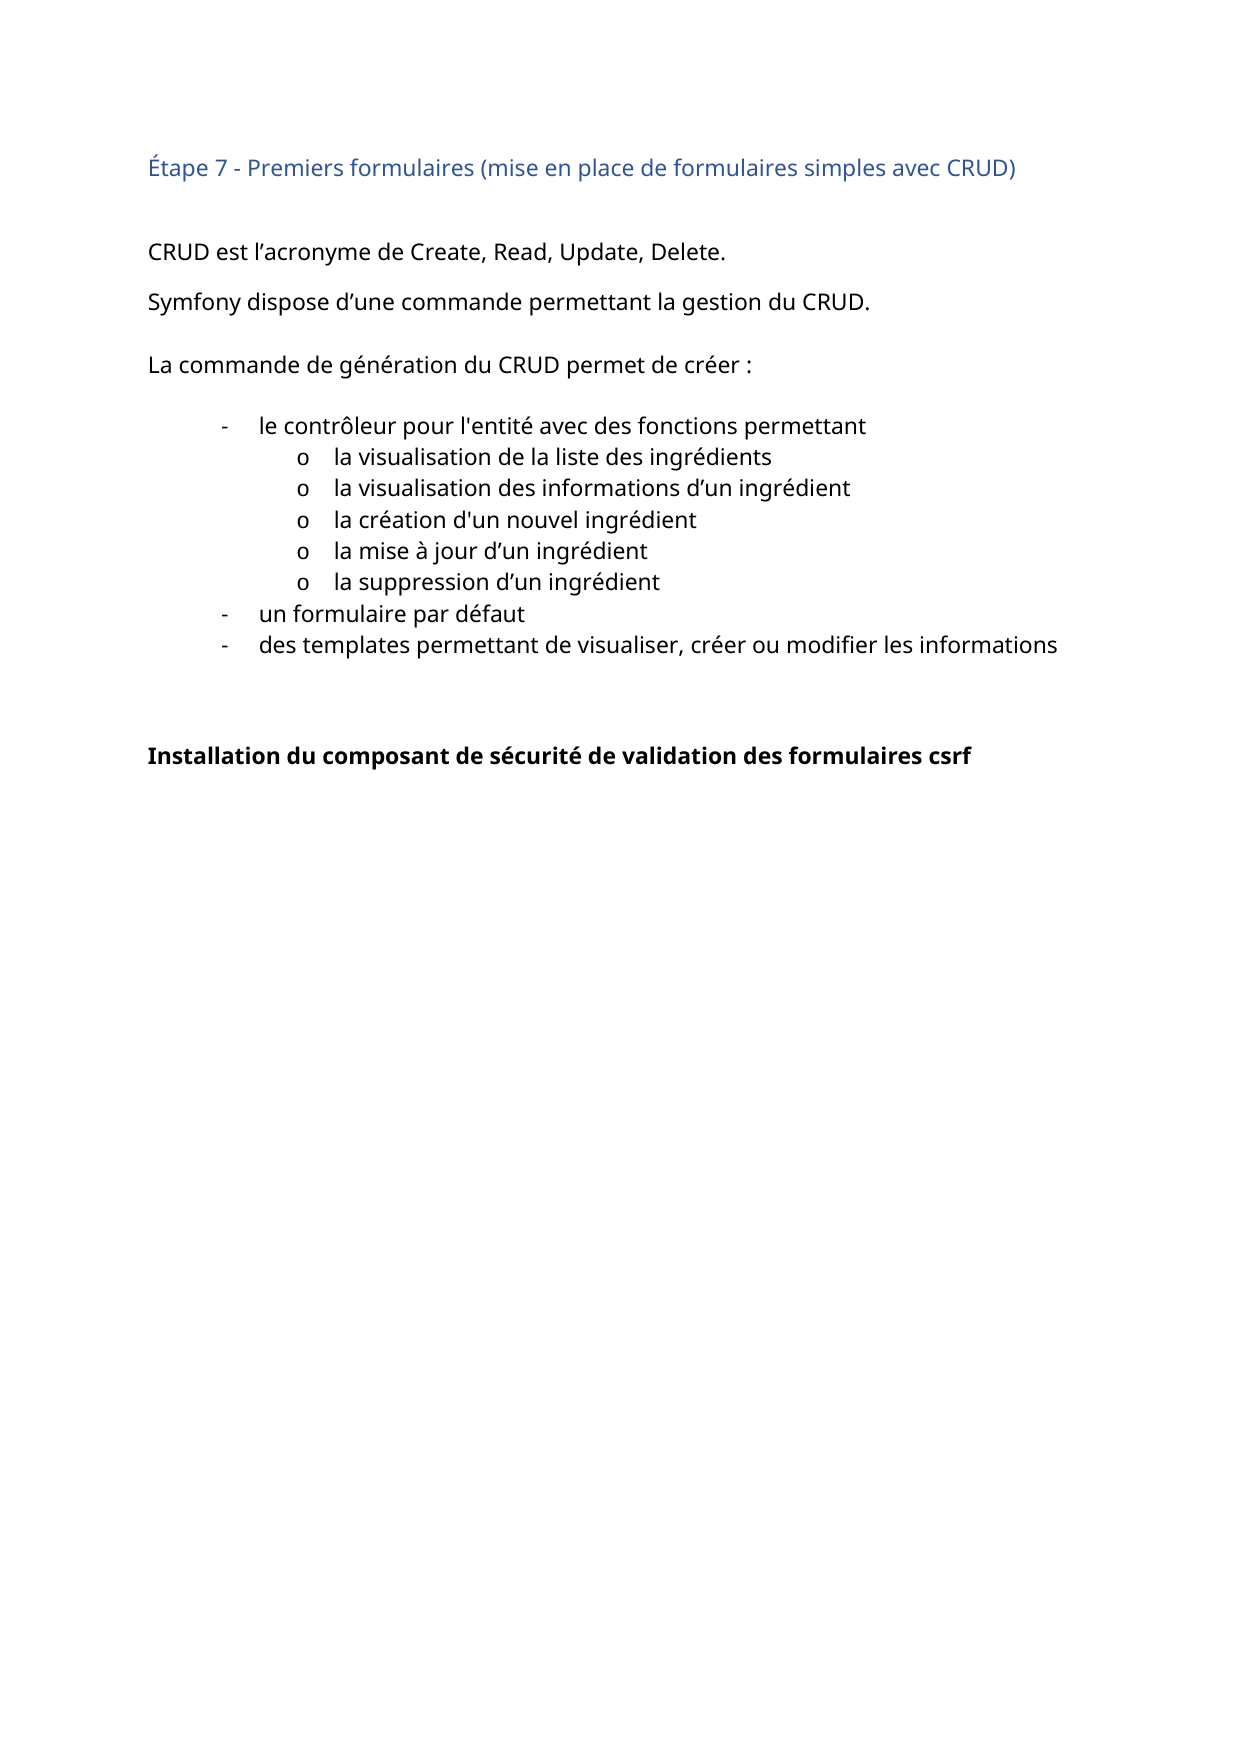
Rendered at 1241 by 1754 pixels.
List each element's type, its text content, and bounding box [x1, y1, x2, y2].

text CRUD est l’acronyme de Create, Read, Update, Delete. [148, 236, 1093, 267]
list la suppression d’un ingrédient [296, 566, 1093, 598]
list la création d'un nouvel ingrédient [296, 504, 1093, 535]
list la visualisation des informations d’un ingrédient [296, 472, 1093, 504]
text La commande de génération du CRUD permet de créer : [148, 349, 1093, 381]
list la mise à jour d’un ingrédient [296, 535, 1093, 566]
text Symfony dispose d’une commande permettant la gestion du CRUD. [148, 286, 1093, 318]
list la visualisation de la liste des ingrédients [296, 441, 1093, 472]
list un formulaire par défaut [221, 598, 1093, 629]
subtitle Étape 7 - Premiers formulaires (mise en place de formulaires simples avec CRUD) [148, 152, 1093, 183]
list des templates permettant de visualiser, créer ou modifier les informations [221, 629, 1093, 660]
text Installation du composant de sécurité de validation des formulaires csrf [148, 740, 1093, 771]
list le contrôleur pour l'entité avec des fonctions permettant [221, 410, 1093, 441]
